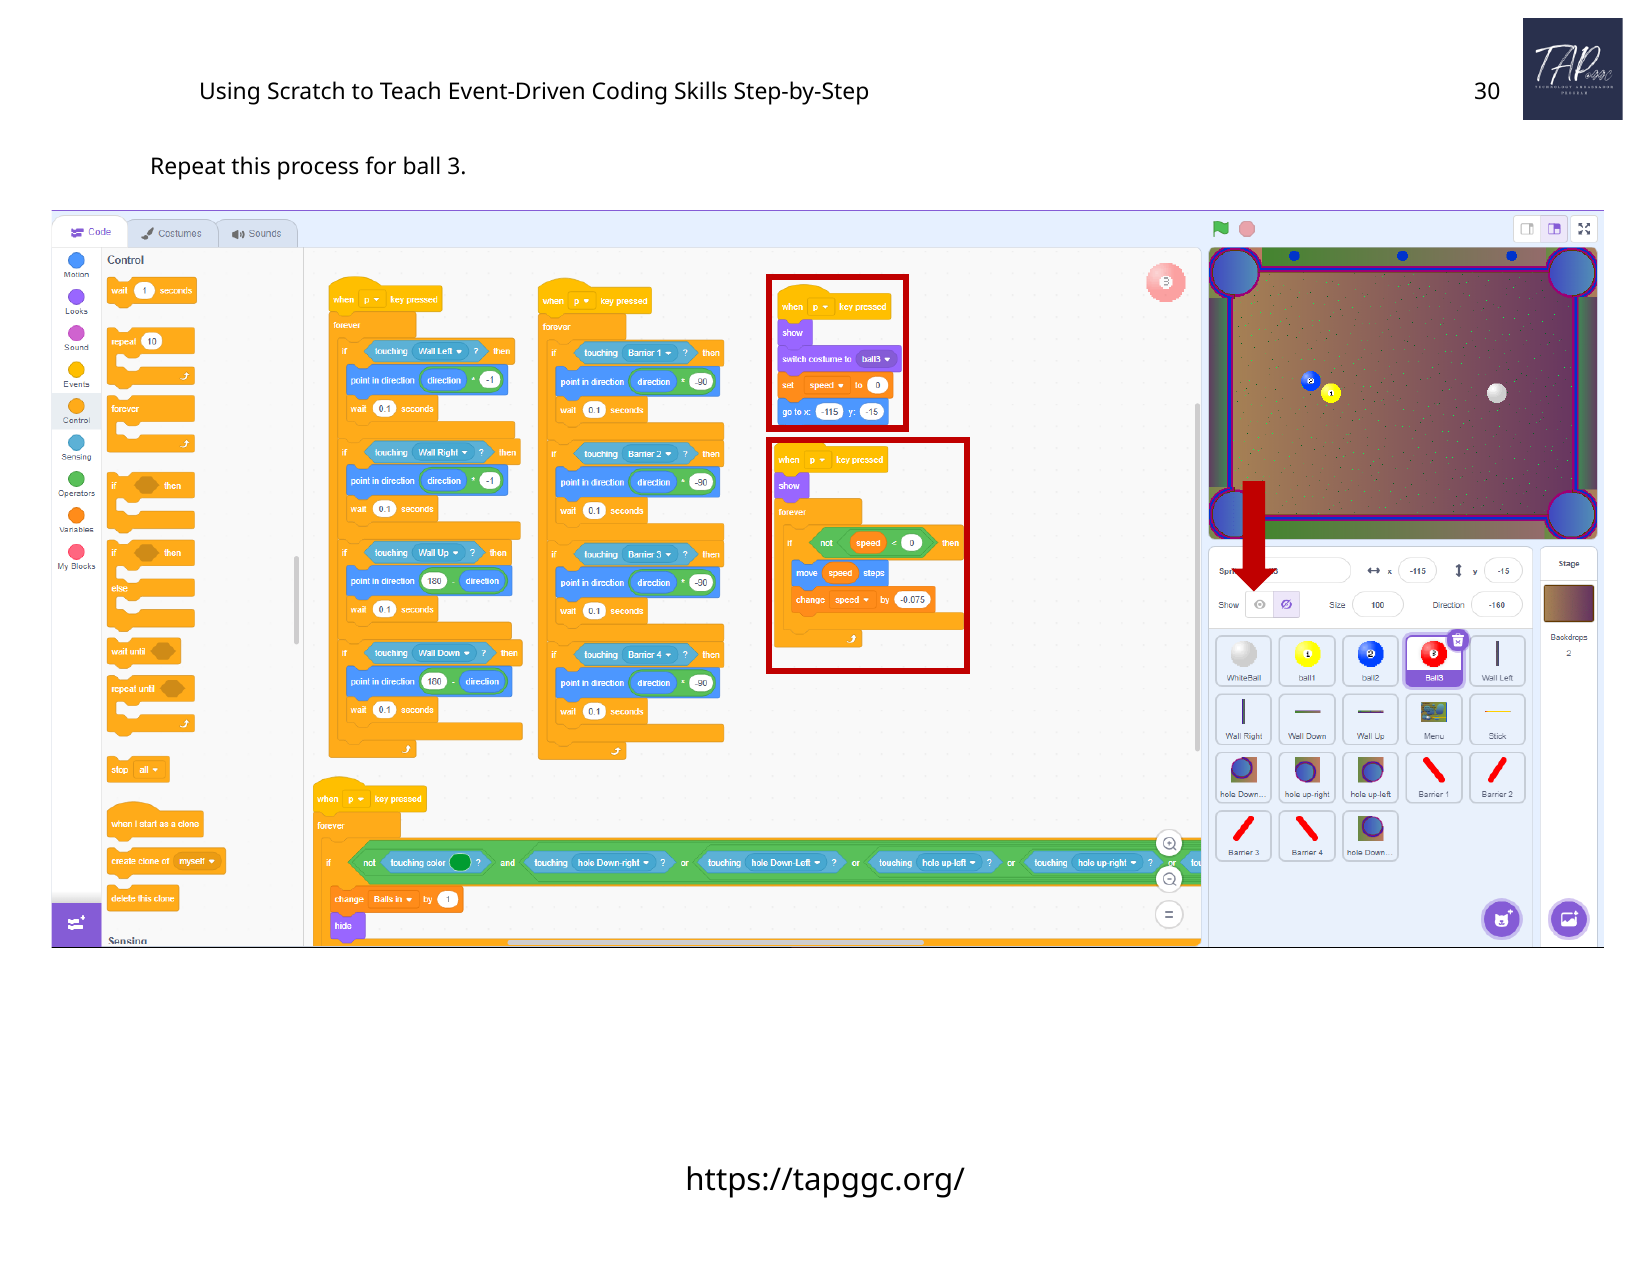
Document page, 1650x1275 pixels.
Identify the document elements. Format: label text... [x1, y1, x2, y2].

text Repeat this process for ball 3. [150, 150, 1500, 181]
picture [1522, 18, 1623, 119]
picture [51, 210, 1604, 948]
